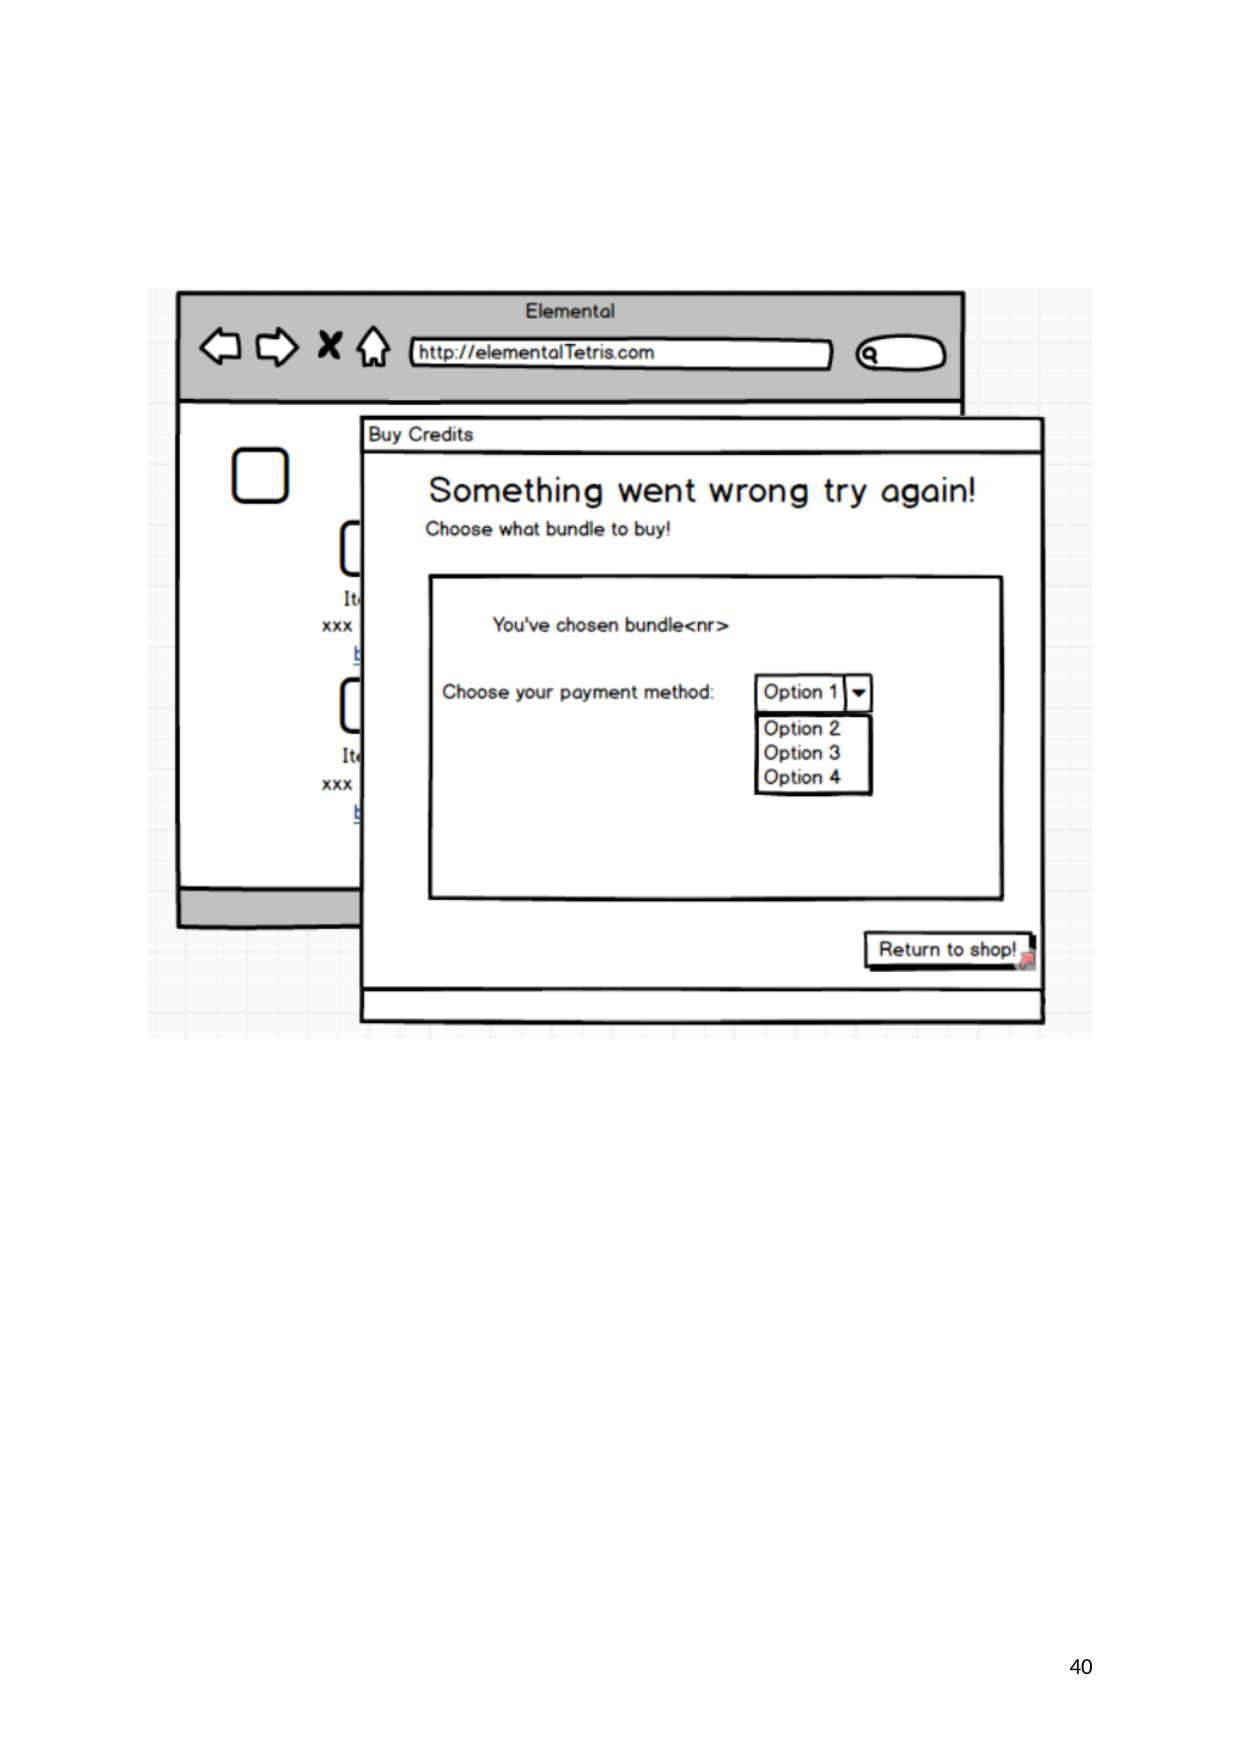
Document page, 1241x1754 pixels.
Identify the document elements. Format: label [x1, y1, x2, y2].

picture [147, 288, 1093, 1039]
